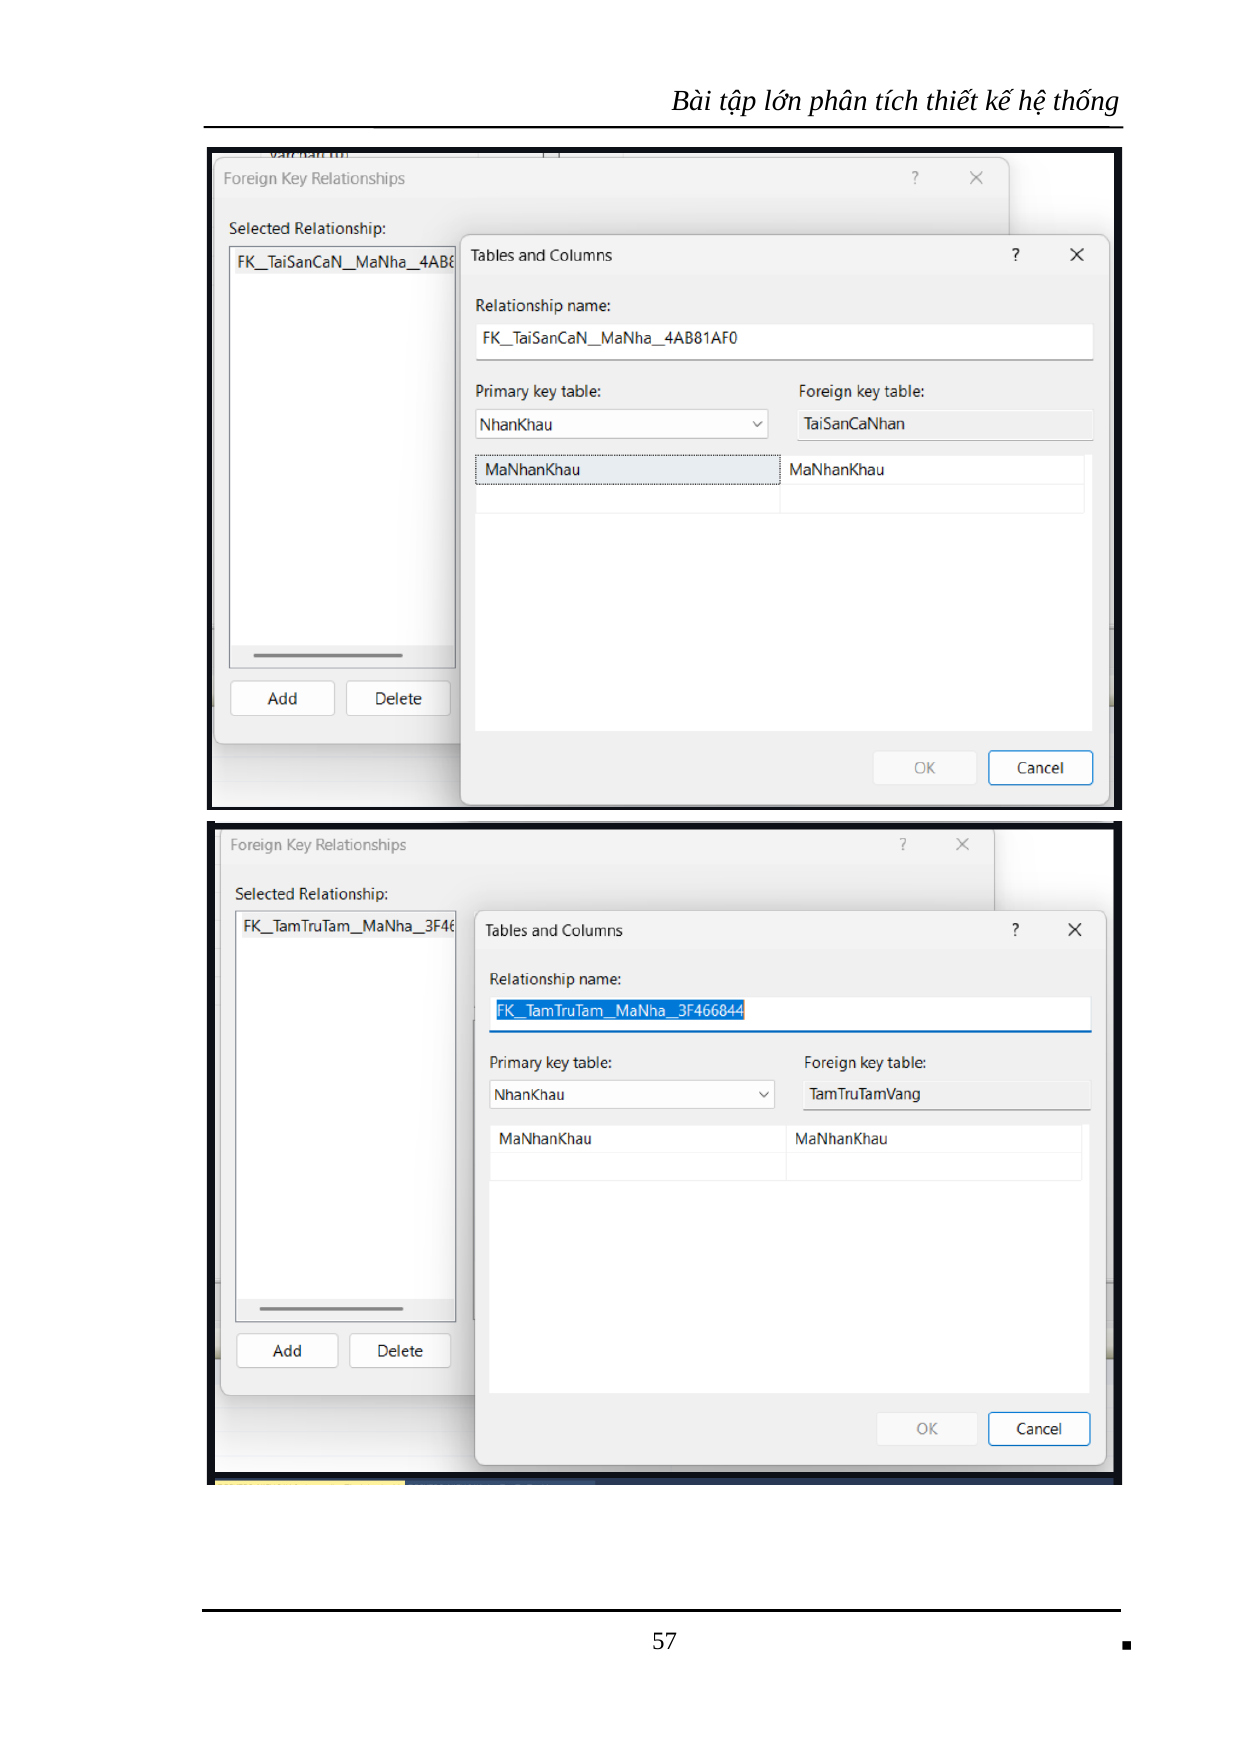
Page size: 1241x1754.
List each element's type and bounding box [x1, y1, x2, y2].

picture [206, 147, 1123, 810]
picture [206, 821, 1123, 1485]
